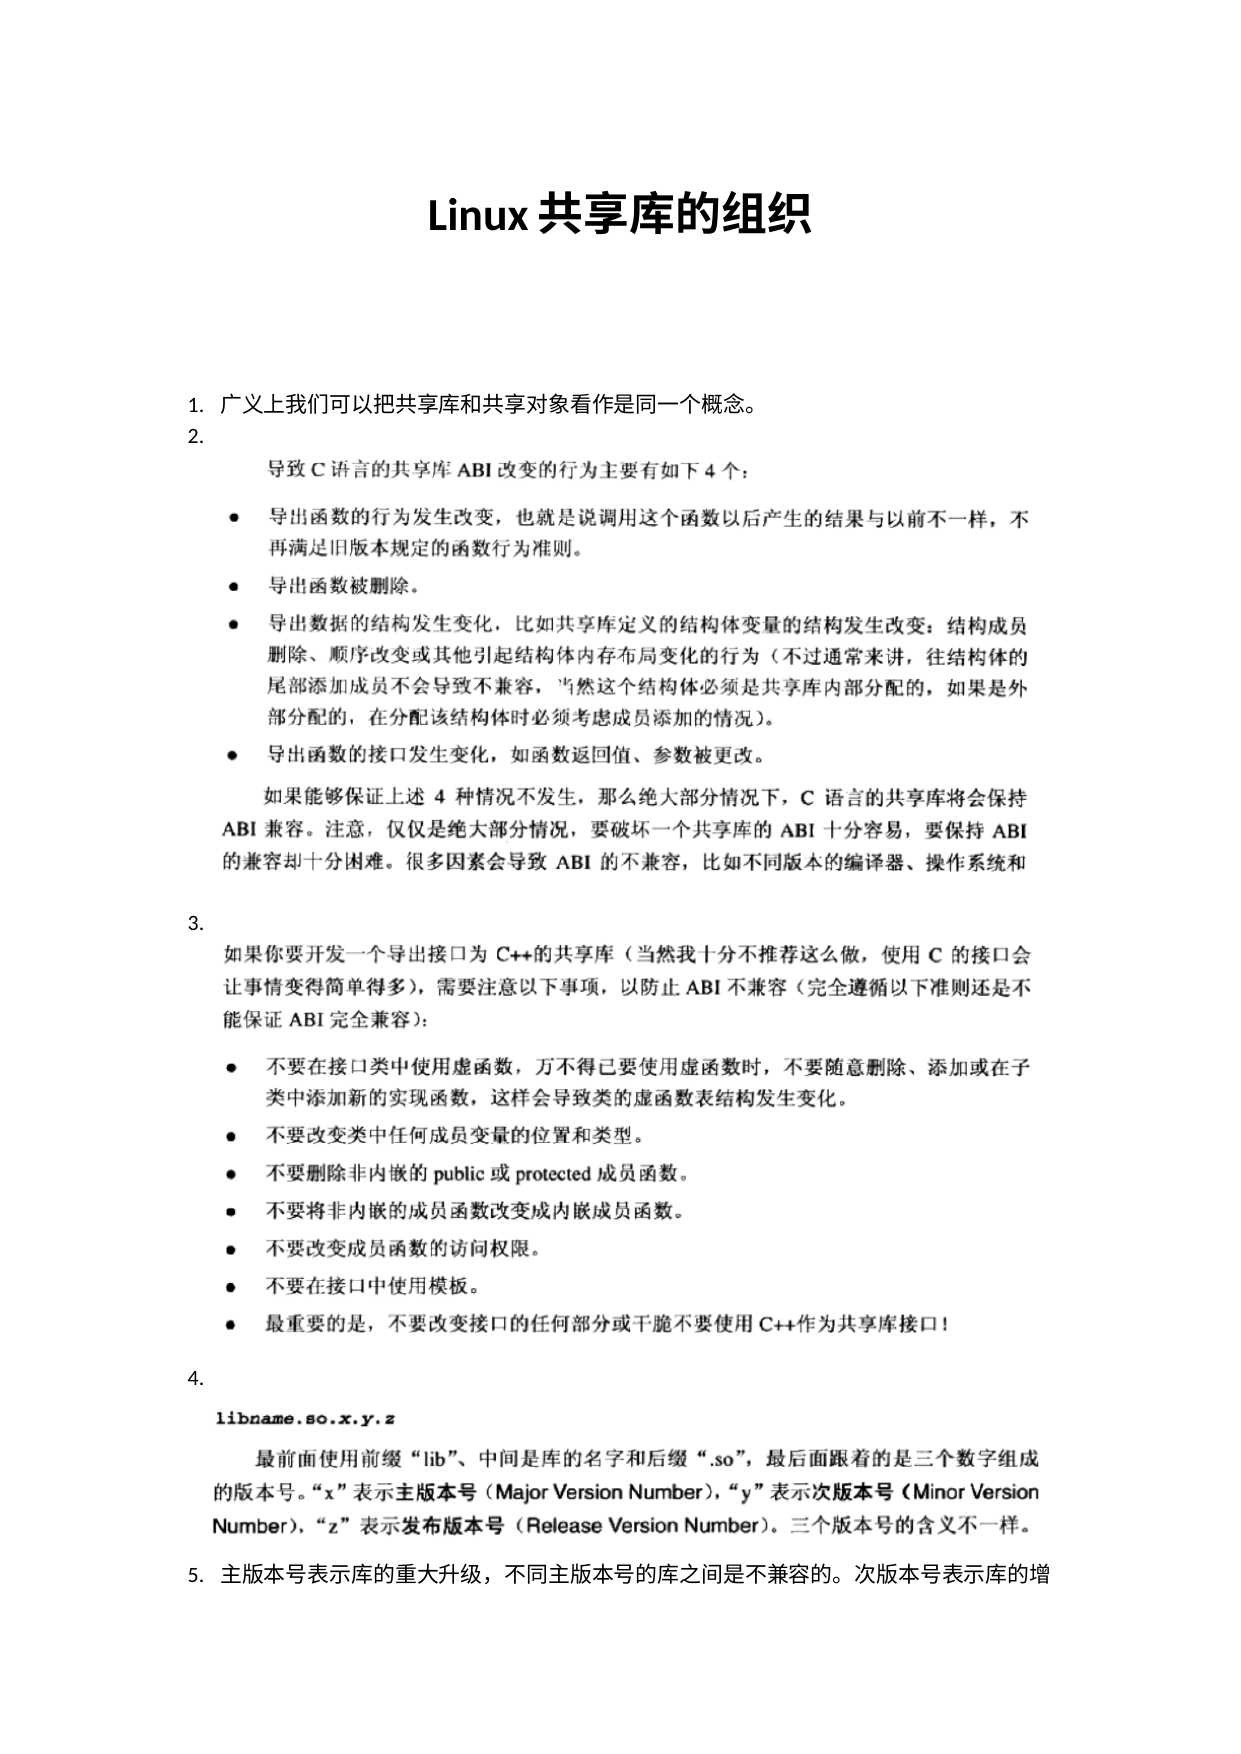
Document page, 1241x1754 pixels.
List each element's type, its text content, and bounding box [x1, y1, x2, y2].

picture [187, 939, 1052, 1346]
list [187, 1557, 1053, 1589]
subtitle Linux共享库的组织 [187, 162, 1053, 259]
list 广义上我们可以把共享库和共享对象看作是同一个概念。 [187, 387, 1053, 419]
picture [187, 451, 1053, 877]
picture [187, 1394, 1052, 1555]
